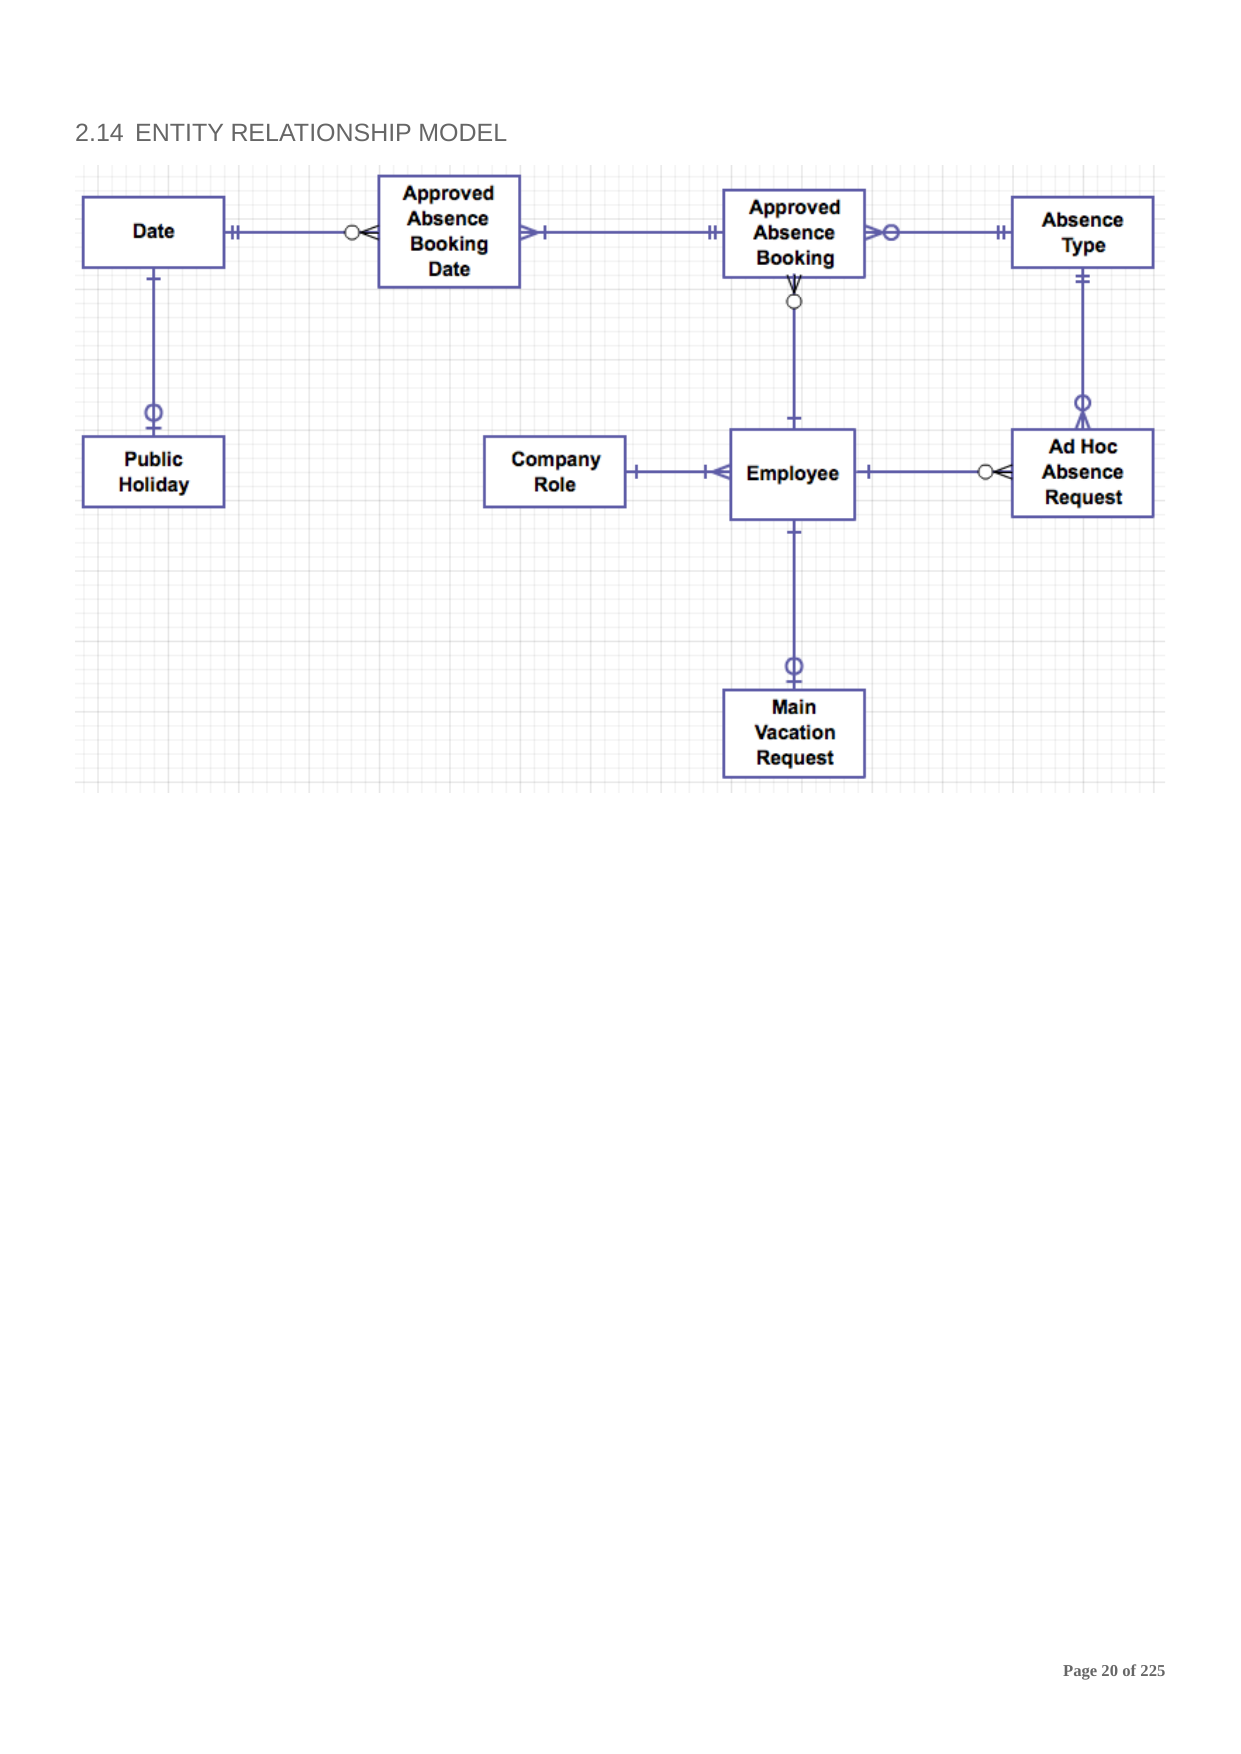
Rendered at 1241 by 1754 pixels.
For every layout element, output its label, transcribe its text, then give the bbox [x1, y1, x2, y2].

picture [75, 165, 1166, 793]
subtitle entity relationship model [75, 118, 1165, 147]
